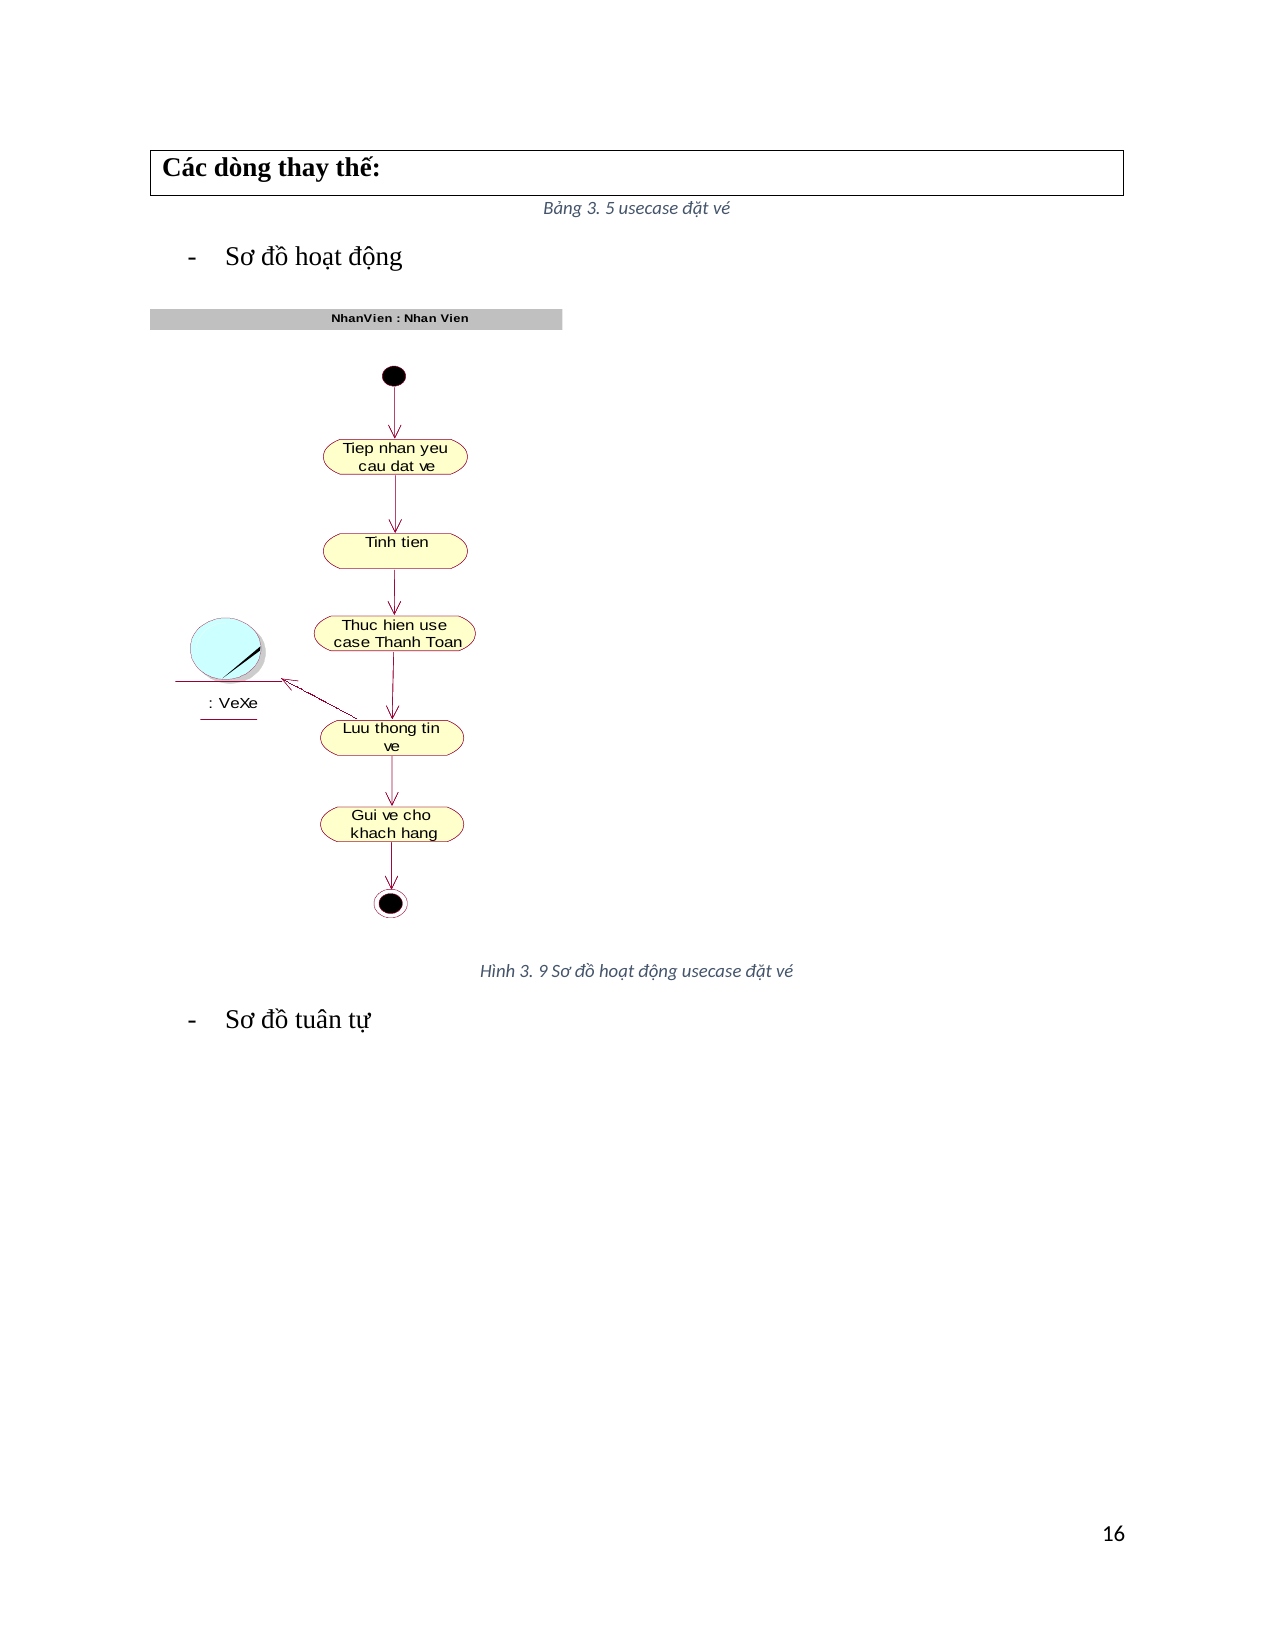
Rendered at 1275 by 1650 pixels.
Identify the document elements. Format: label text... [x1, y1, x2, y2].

list Sơ đồ hoạt động [187, 240, 1125, 271]
text Hình 3. 9 Sơ đồ hoạt động usecase đặt vé [150, 959, 1125, 982]
table_cell Các dòng thay thế: [151, 151, 1123, 195]
text Bảng 3. 5 usecase đặt vé [150, 196, 1125, 219]
list Sơ đồ tuân tự [187, 1003, 1125, 1034]
